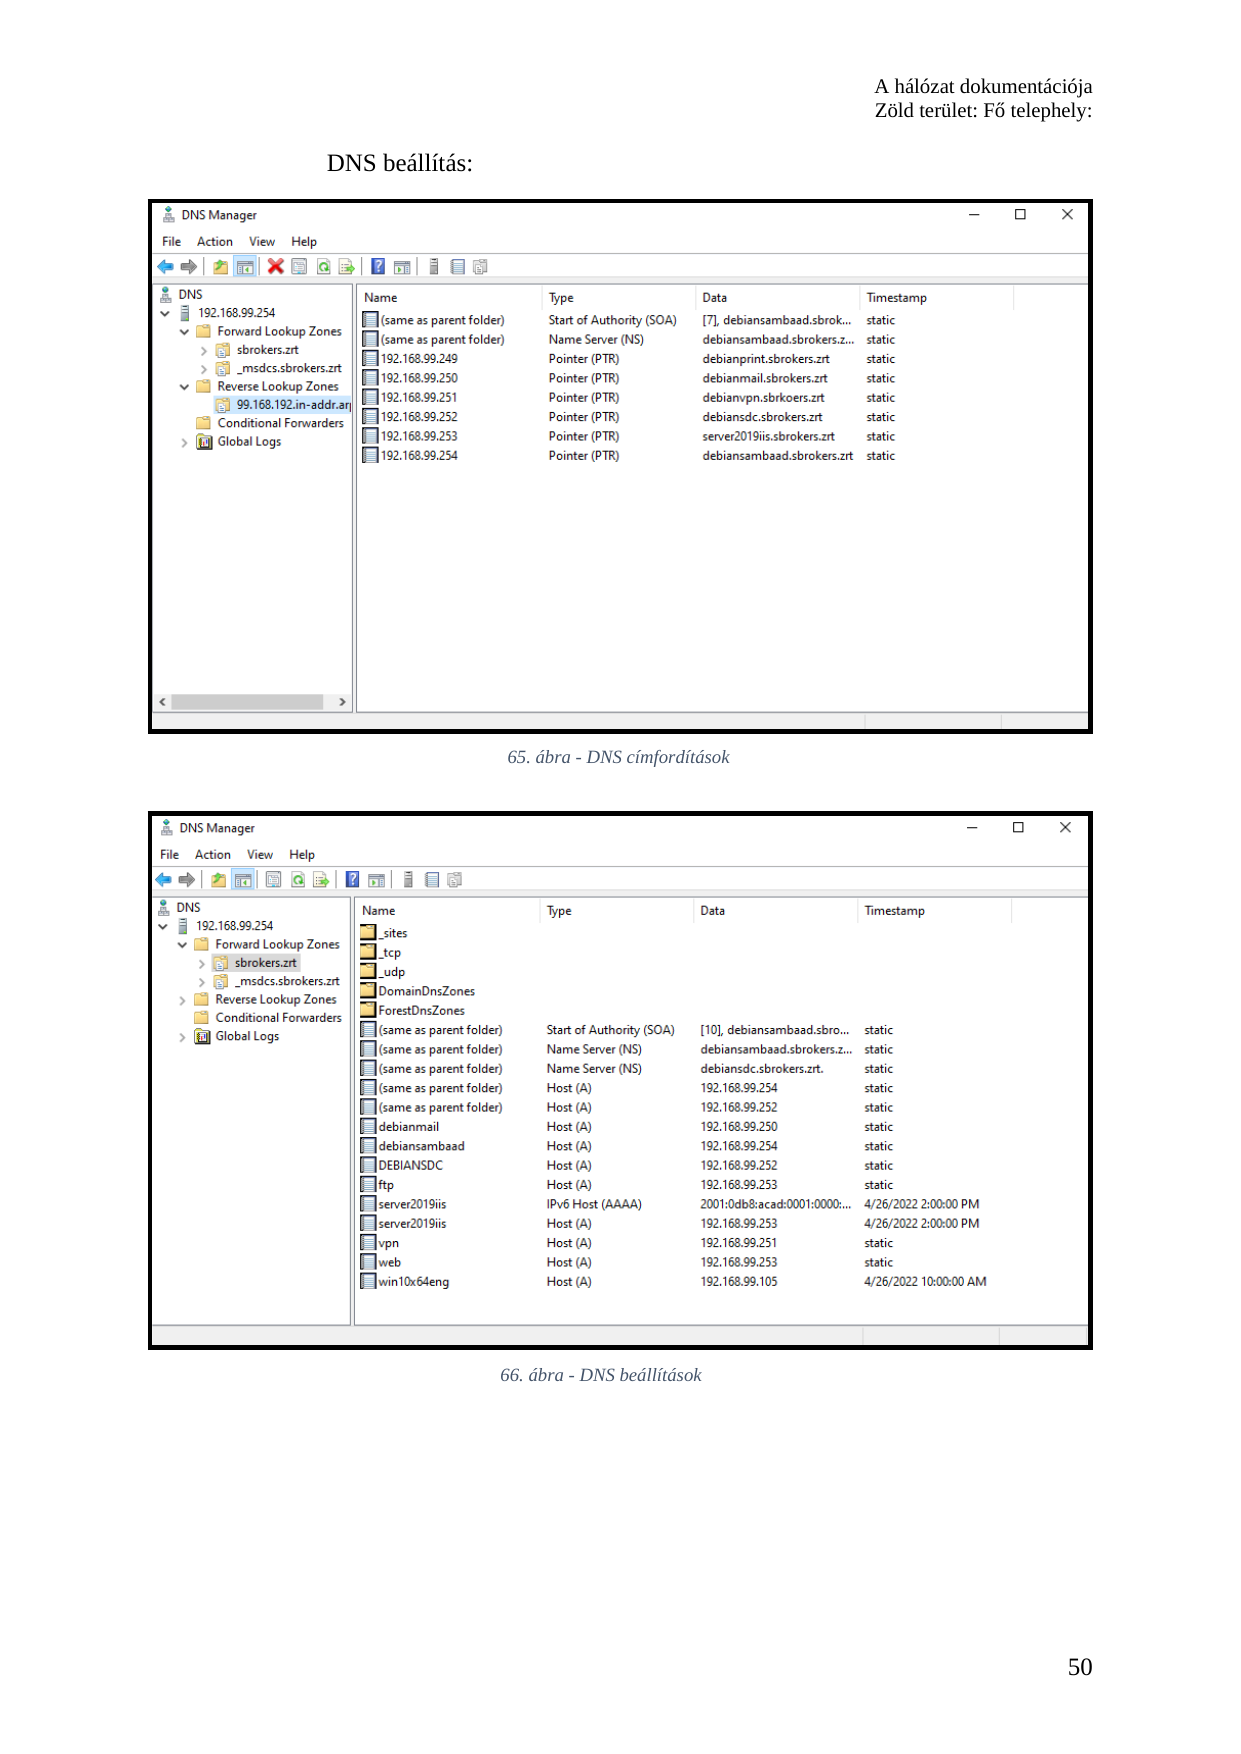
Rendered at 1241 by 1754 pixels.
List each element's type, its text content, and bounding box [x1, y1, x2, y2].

picture [152, 203, 1088, 729]
text DNS beállítás: [268, 148, 1093, 176]
picture [152, 816, 1088, 1345]
